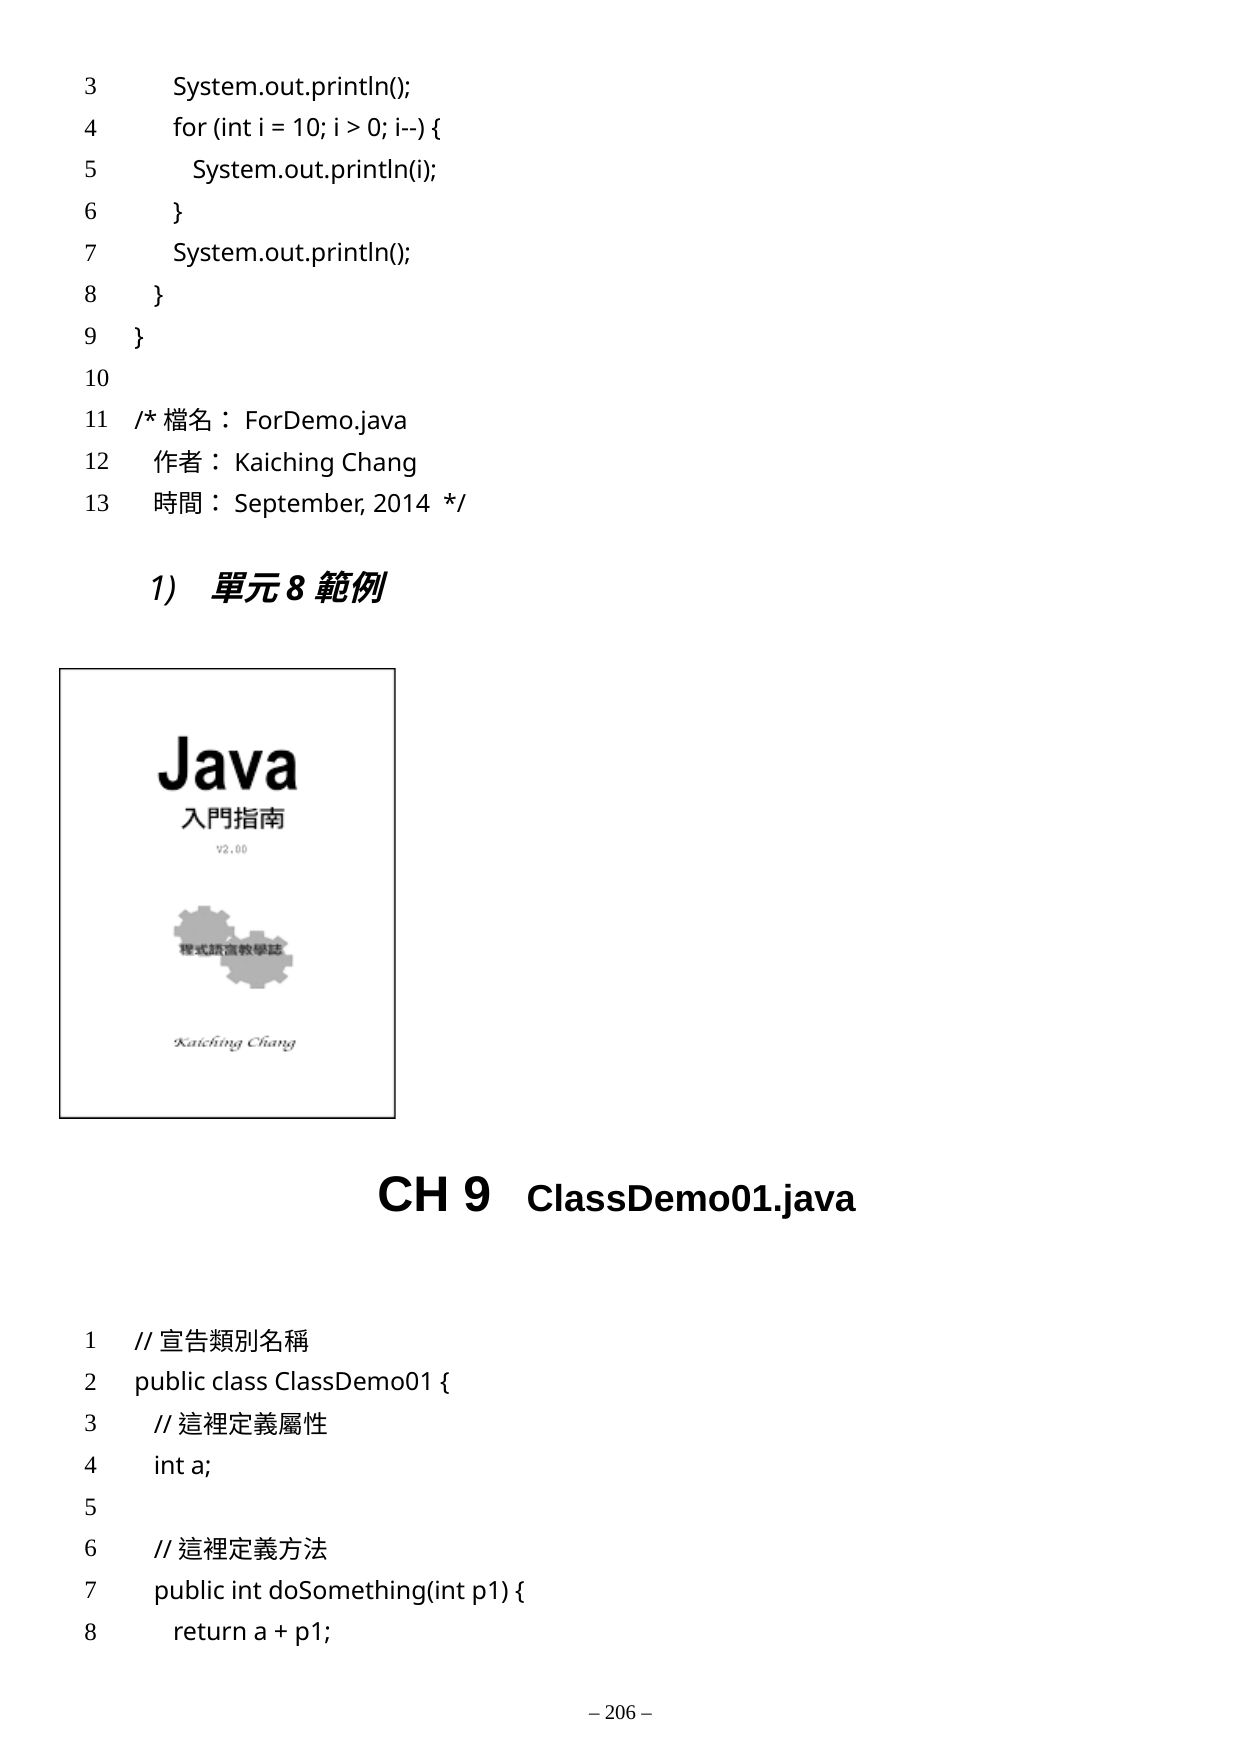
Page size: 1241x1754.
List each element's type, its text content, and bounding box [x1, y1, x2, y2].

picture [59, 668, 396, 1119]
subtitle ClassDemo01.java [165, 1152, 1181, 1235]
subtitle 單元 8 範例 [142, 544, 1181, 627]
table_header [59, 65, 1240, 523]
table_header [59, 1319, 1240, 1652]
